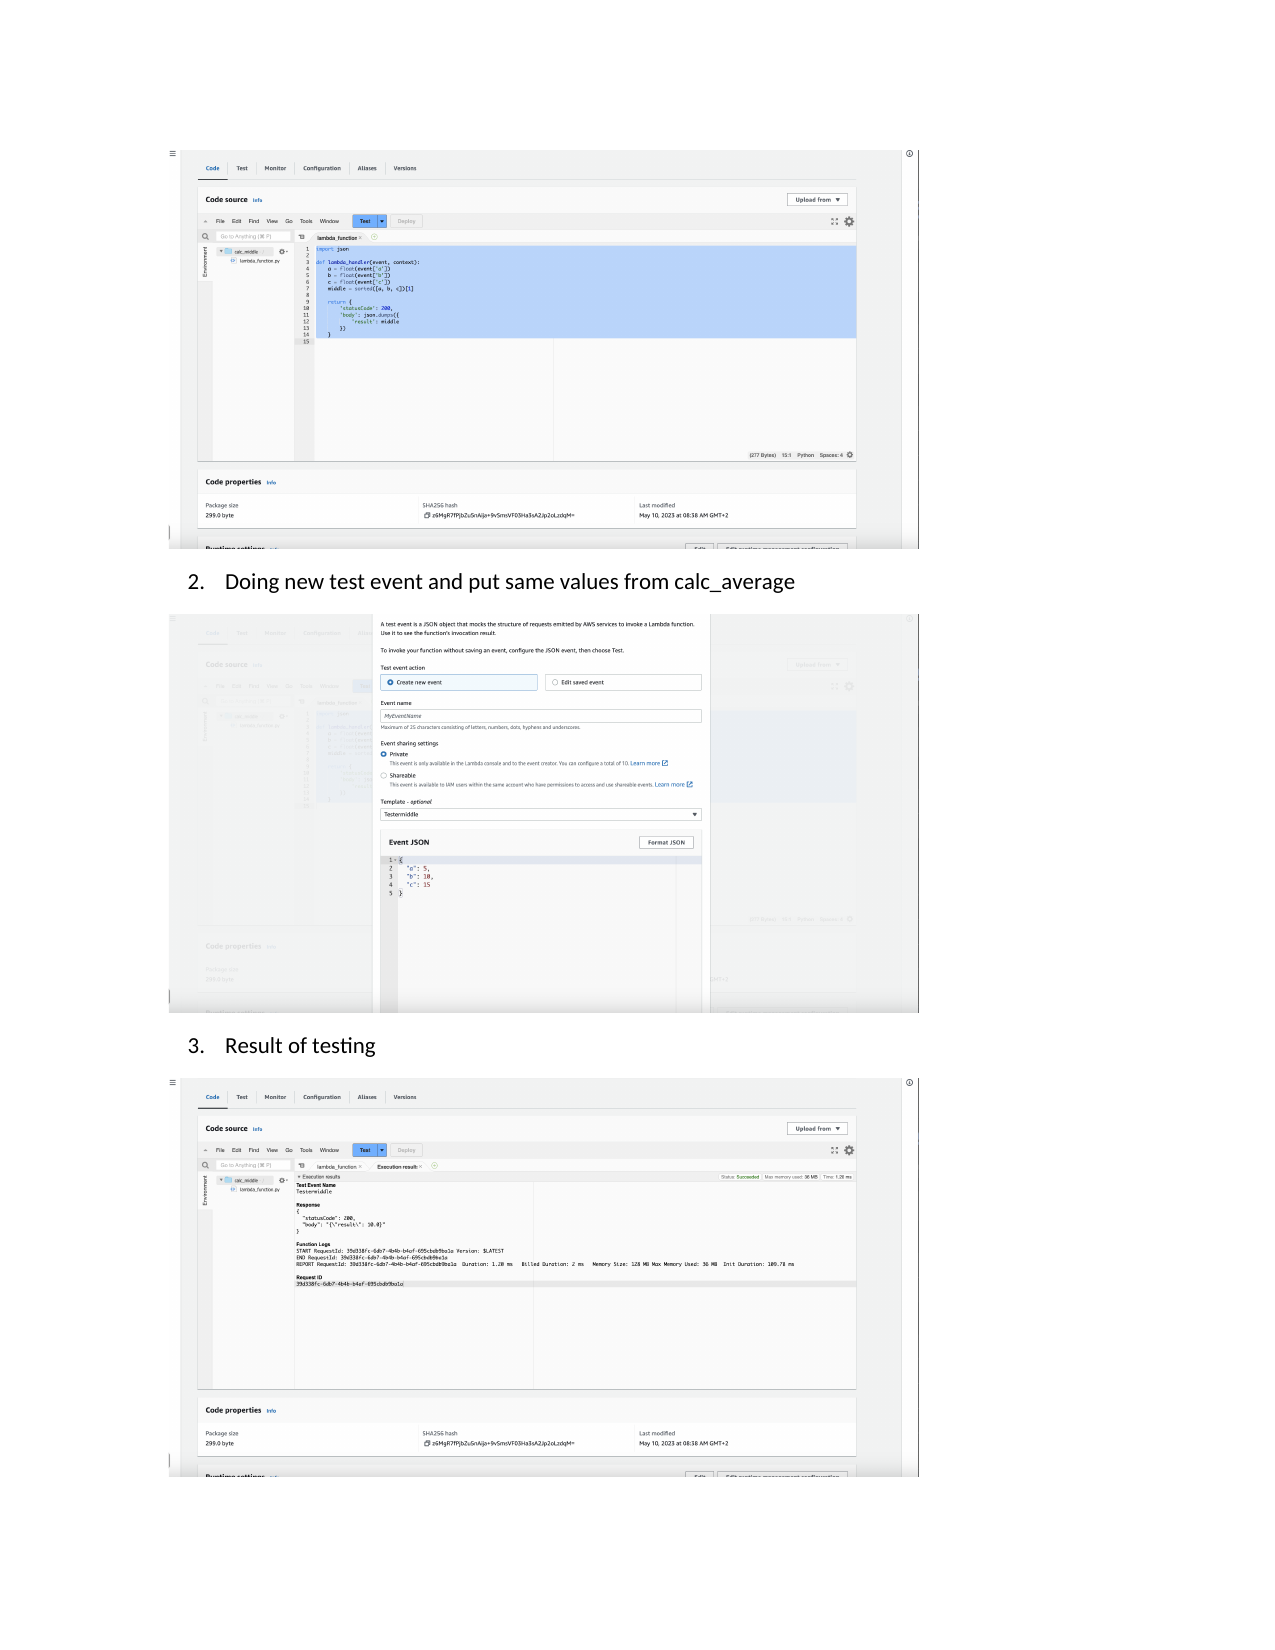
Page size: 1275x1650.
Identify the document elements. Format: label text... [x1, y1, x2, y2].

list Result of testing [187, 1031, 1125, 1059]
list Doing new test event and put same values from calc_average [187, 567, 1125, 595]
